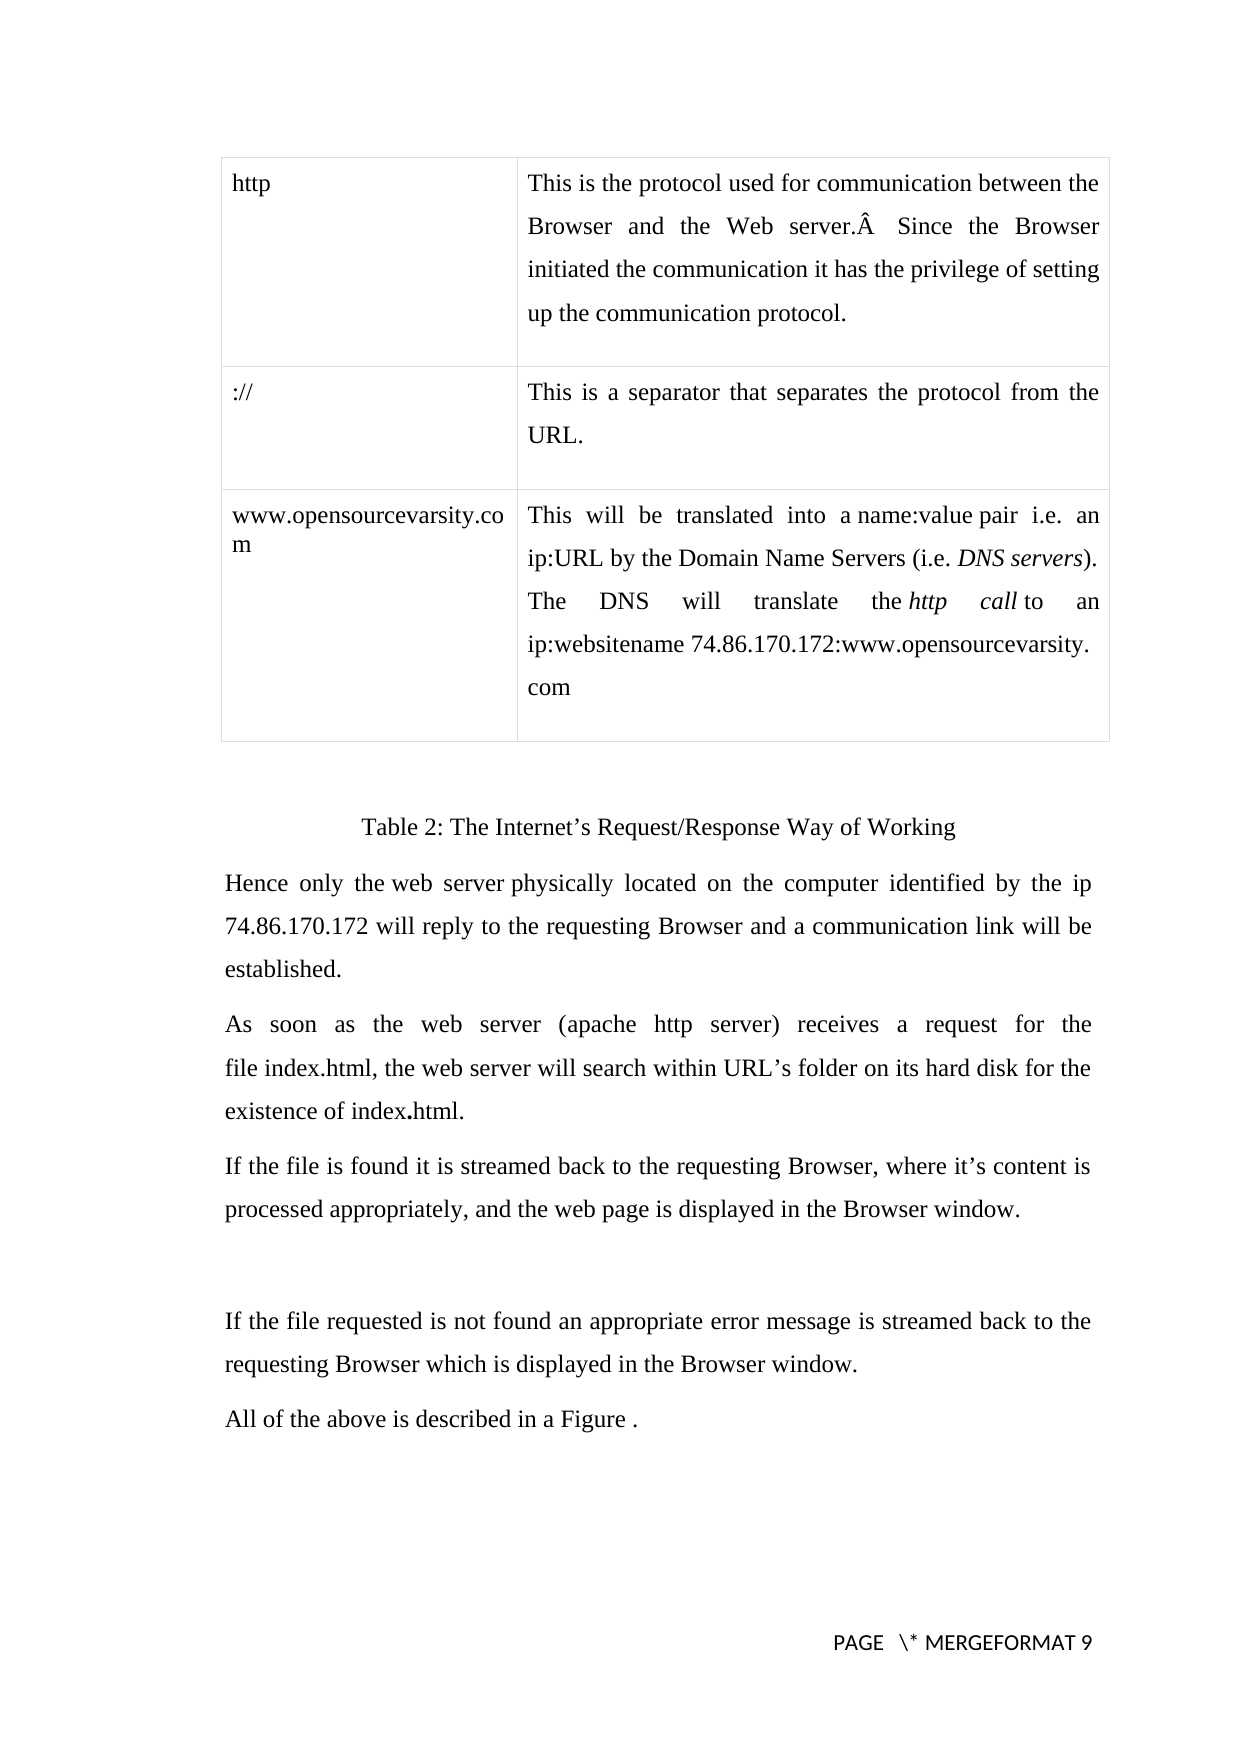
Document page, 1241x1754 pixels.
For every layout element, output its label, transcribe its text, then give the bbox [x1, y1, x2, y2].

table_cell This will be translated into a name:value pair i.e. an ip:URL by the Domain Name Servers (i.e. DNS servers). The DNS will translate the http call to an ip:websitename 74.86.170.172:www.opensourcevarsity.com [518, 490, 1109, 741]
text As soon as the web server (apache http server) receives a request for the file index.html, the web server will search within URL’s folder on its hard disk for the existence of index.html. [224, 1009, 1092, 1124]
text If the file is found it is streamed back to the requesting Browser, where it’s content is processed appropriately, and the web page is displayed in the Browser window. [224, 1151, 1092, 1223]
table_cell www.opensourcevarsity.com [222, 490, 517, 741]
text If the file requested is not found an appropriate error message is streamed back to the requesting Browser which is displayed in the Browser window. [224, 1306, 1092, 1378]
table_cell This is a separator that separates the protocol from the URL. [518, 367, 1109, 489]
text Hence only the web server physically located on the computer identified by the ip 74.86.170.172 will reply to the requesting Browser and a communication link will be established. [224, 868, 1092, 983]
table_cell :// [222, 367, 517, 489]
text Table 2: The Internet’s Request/Response Way of Working [224, 812, 1092, 841]
table_header This is the protocol used for communication between the Browser and the Web server.Â Since the Browser initiated the communication it has the privilege of setting up the communication protocol. [518, 158, 1109, 366]
table_header http [222, 158, 517, 366]
text All of the above is described in a Figure . [224, 1404, 1092, 1433]
